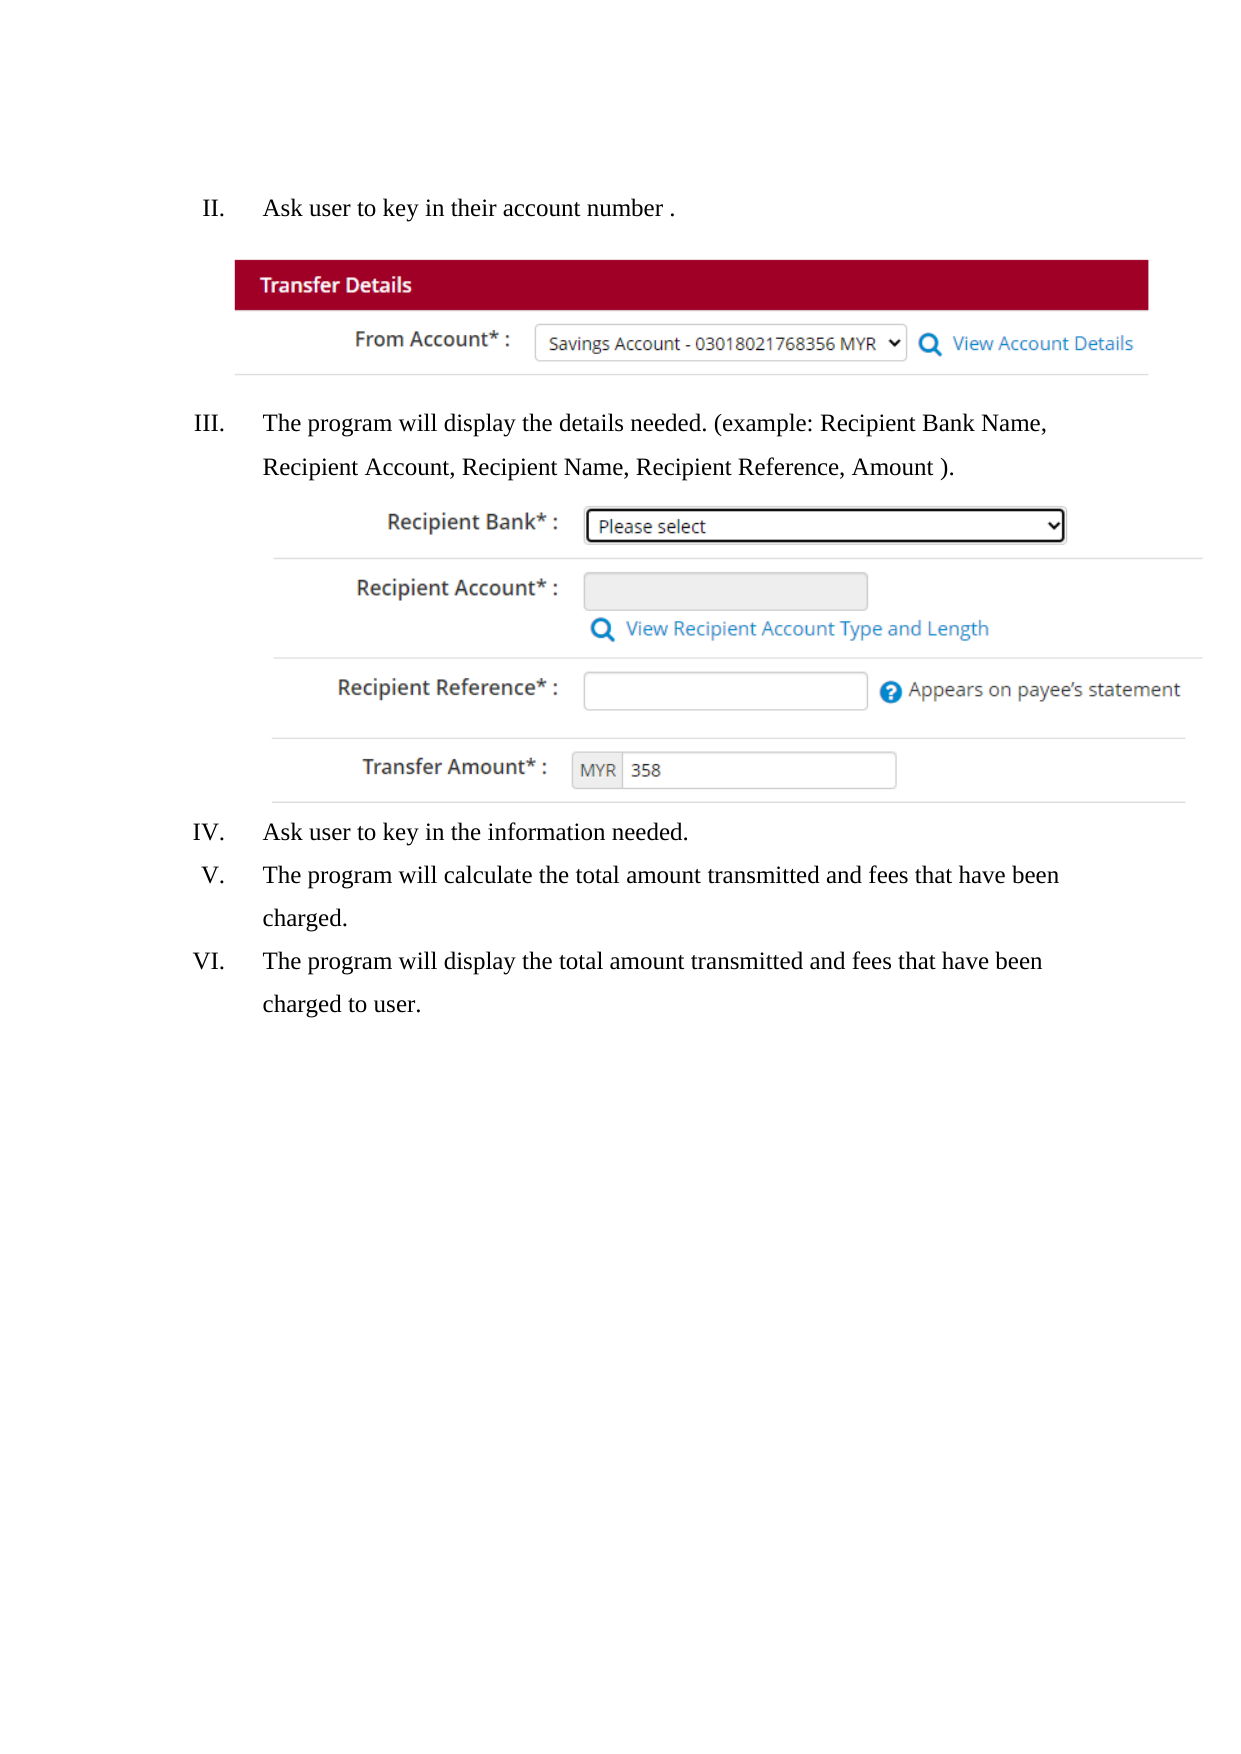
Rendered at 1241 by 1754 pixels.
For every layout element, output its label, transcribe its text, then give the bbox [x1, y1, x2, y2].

list Ask user to key in the information needed. [225, 817, 1122, 846]
picture [262, 734, 1203, 803]
list The program will calculate the total amount transmitted and fees that have been charged. [225, 860, 1122, 932]
list The program will display the details needed. (example: Recipient Bank Name, Recipient Account, Recipient Name, Recipient Reference, Amount ). [225, 408, 1122, 480]
list The program will display the total amount transmitted and fees that have been charged to user. [225, 946, 1122, 1018]
picture [262, 494, 1203, 721]
list Ask user to key in their account number . [225, 193, 1122, 222]
picture [225, 252, 1166, 378]
